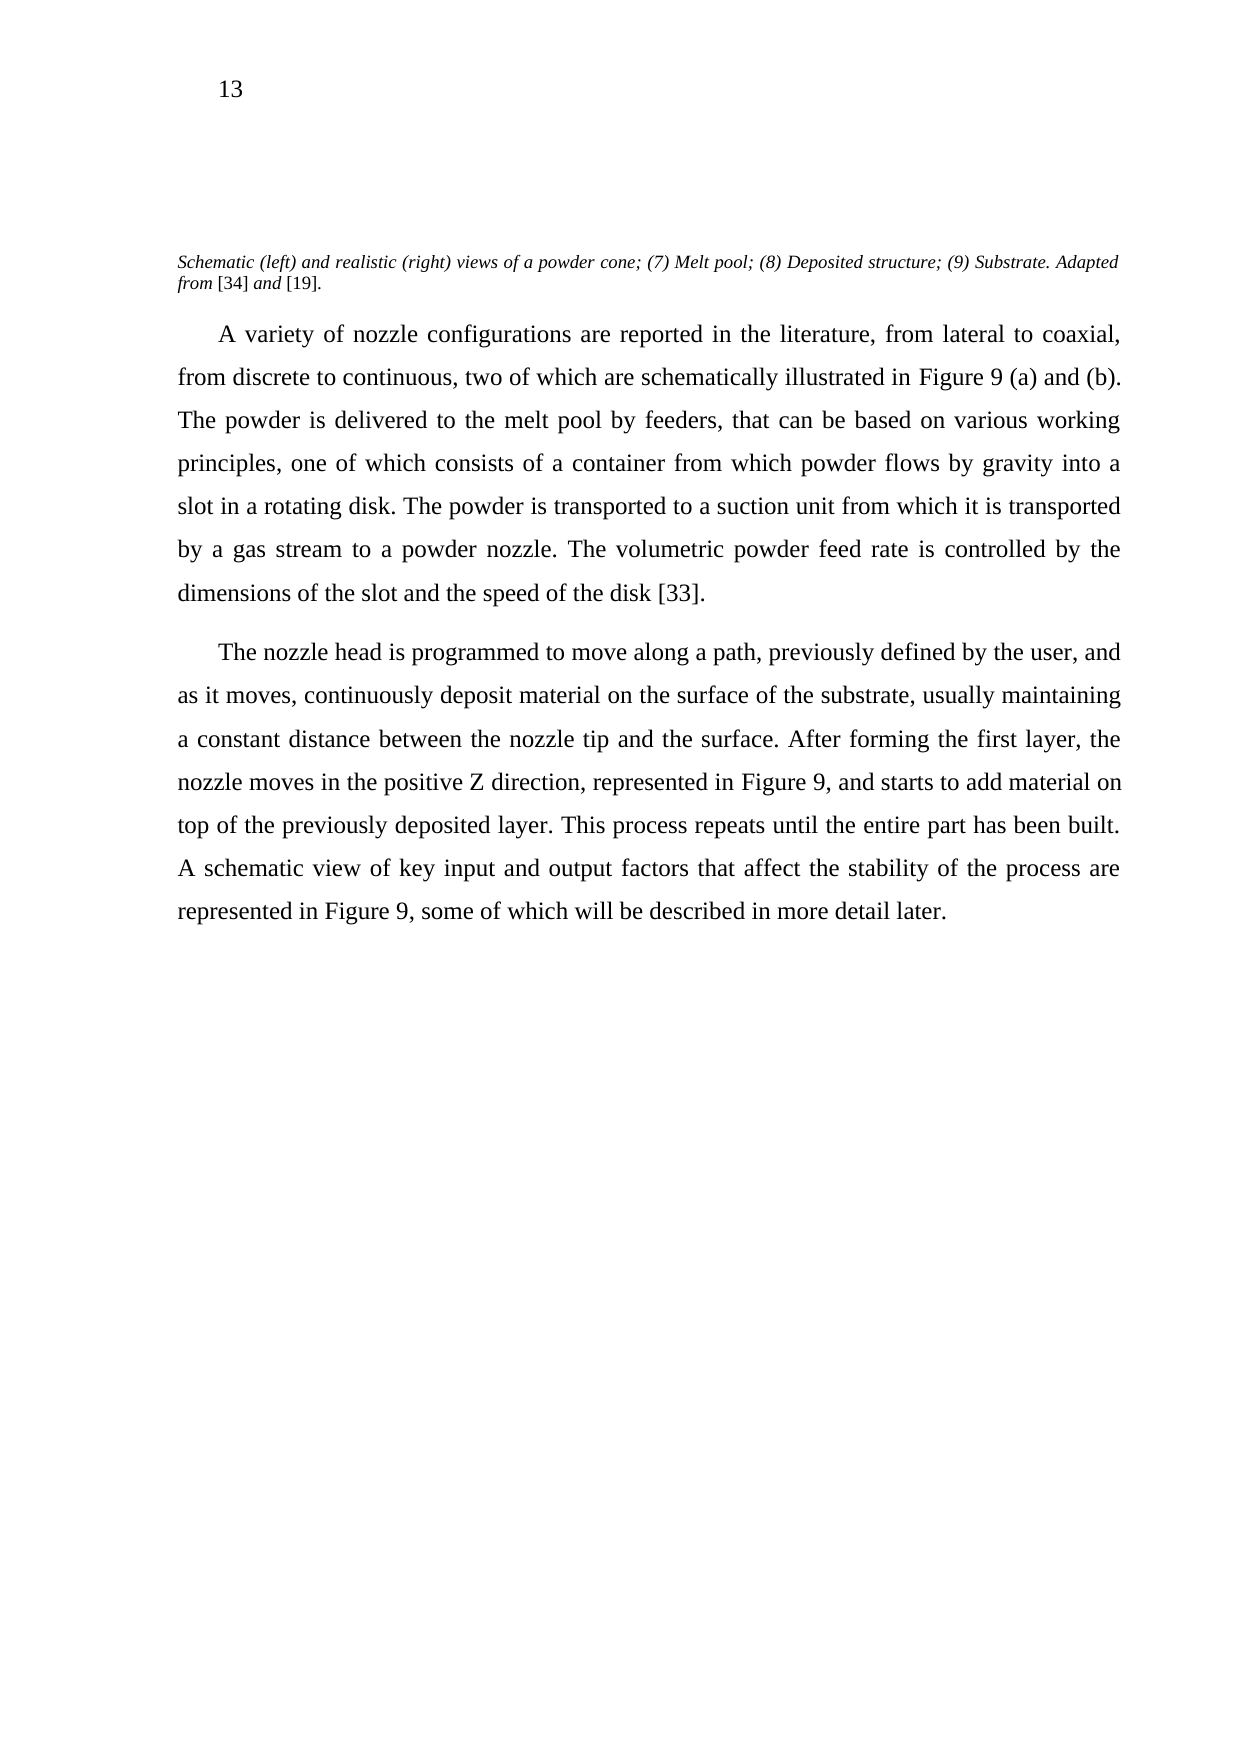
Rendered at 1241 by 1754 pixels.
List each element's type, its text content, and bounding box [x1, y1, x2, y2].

text The nozzle head is programmed to move along a path, previously defined by the user, and as it moves, continuously deposit material on the surface of the substrate, usually maintaining a constant distance between the nozzle tip and the surface. After forming the first layer, the nozzle moves in the positive Z direction, represented in Figure 8, and starts to add material on top of the previously deposited layer. This process repeats until the entire part has been built. A schematic view of key input and output factors that affect the stability of the process are represented in Figure 8, some of which will be described in more detail later. [177, 637, 1122, 925]
text A variety of nozzle configurations are reported in the literature, from lateral to coaxial, from discrete to continuous, two of which are schematically illustrated in Figure 8 (a) and (b). The powder is delivered to the melt pool by feeders, that can be based on various working principles, one of which consists of a container from which powder flows by gravity into a slot in a rotating disk. The powder is transported to a suction unit from which it is transported by a gas stream to a powder nozzle. The volumetric powder feed rate is controlled by the dimensions of the slot and the speed of the disk [33]. [177, 319, 1122, 606]
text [177, 251, 1122, 294]
